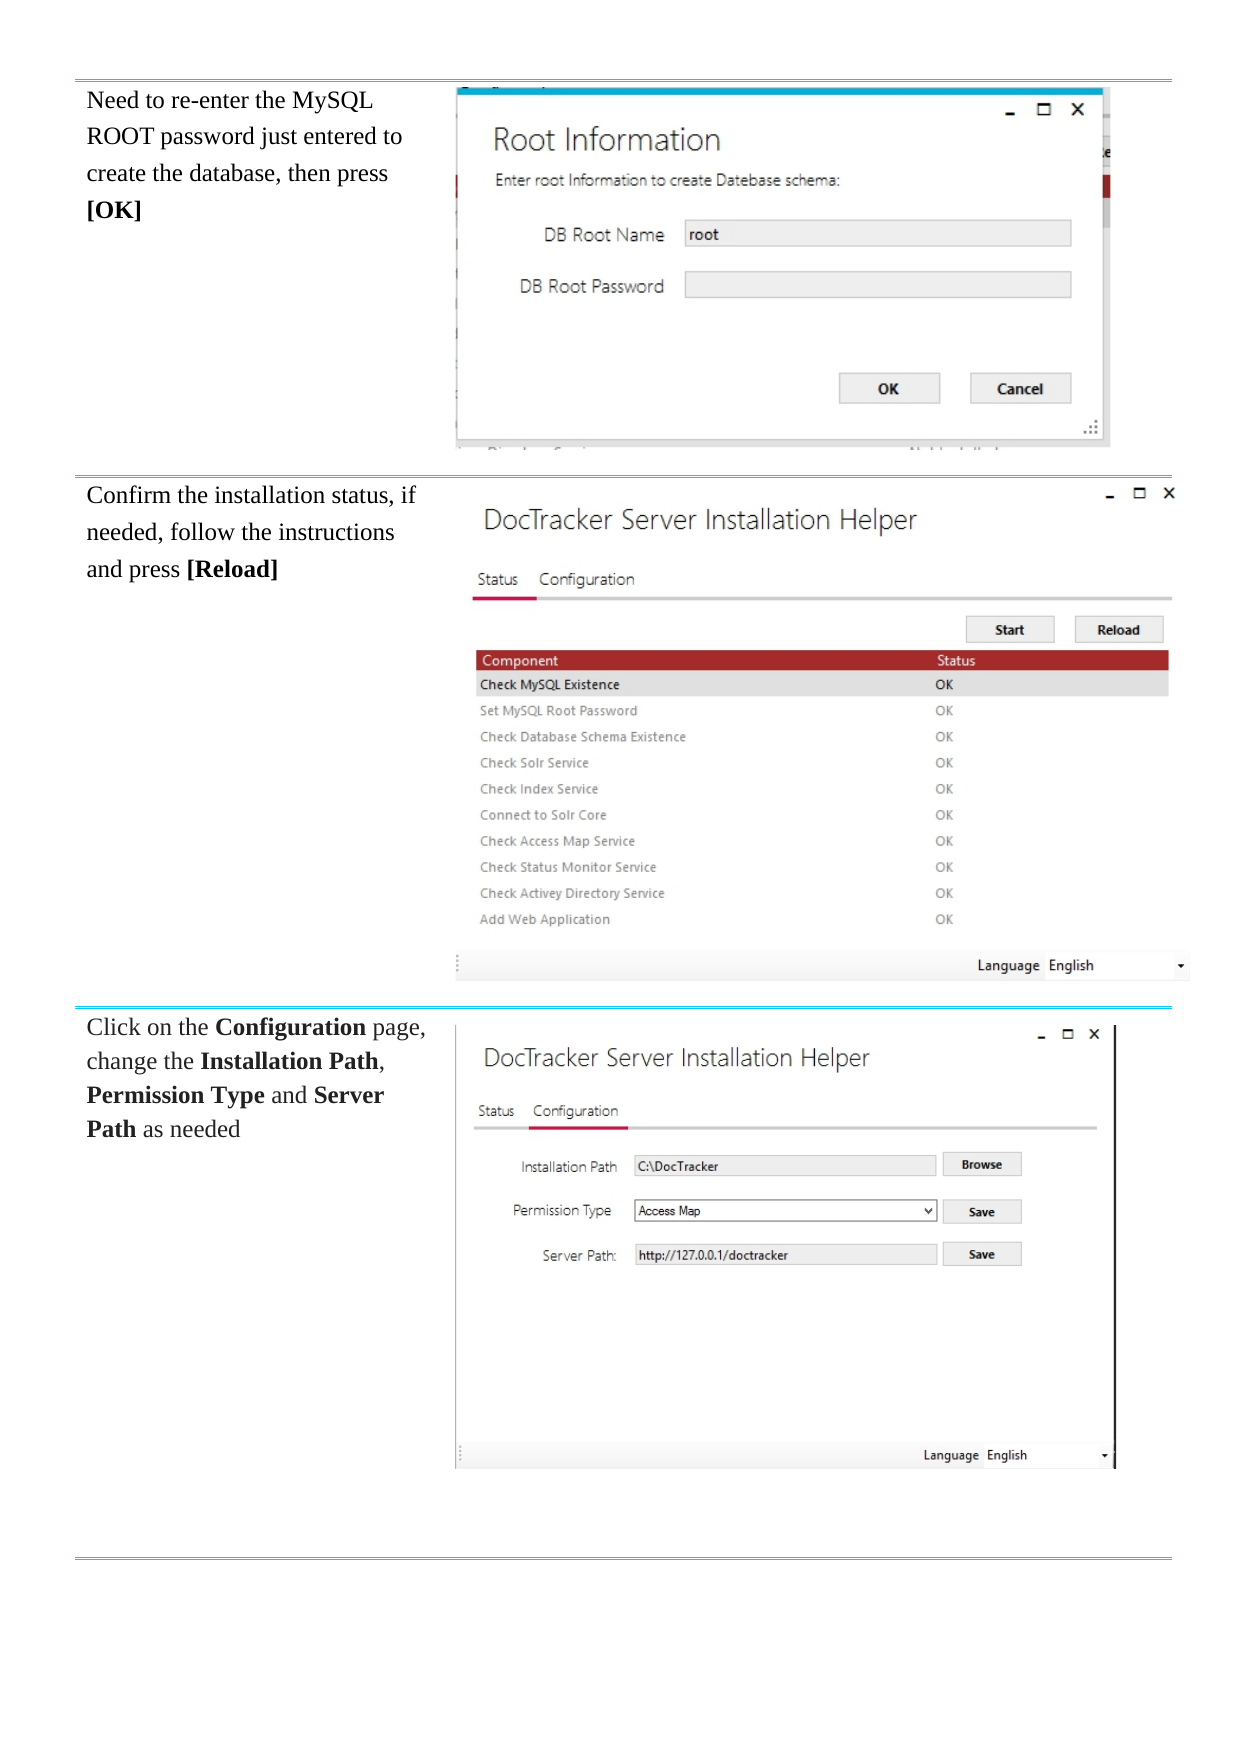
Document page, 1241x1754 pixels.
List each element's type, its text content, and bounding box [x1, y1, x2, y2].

table_cell [444, 1009, 1172, 1557]
picture [455, 1025, 1117, 1469]
table_cell Confirm the installation status, if needed, follow the instructions and press [Reload] [75, 478, 444, 1006]
table_cell Need to re-enter the MySQL ROOT password just entered to create the database, then press [OK] [75, 82, 444, 474]
table_cell [444, 478, 1172, 1006]
table_cell Click on the Configuration page, change the Installation Path, Permission Type and Server Path as needed [75, 1009, 444, 1557]
picture [455, 483, 1190, 981]
picture [455, 87, 1111, 450]
table_cell [444, 82, 1172, 474]
